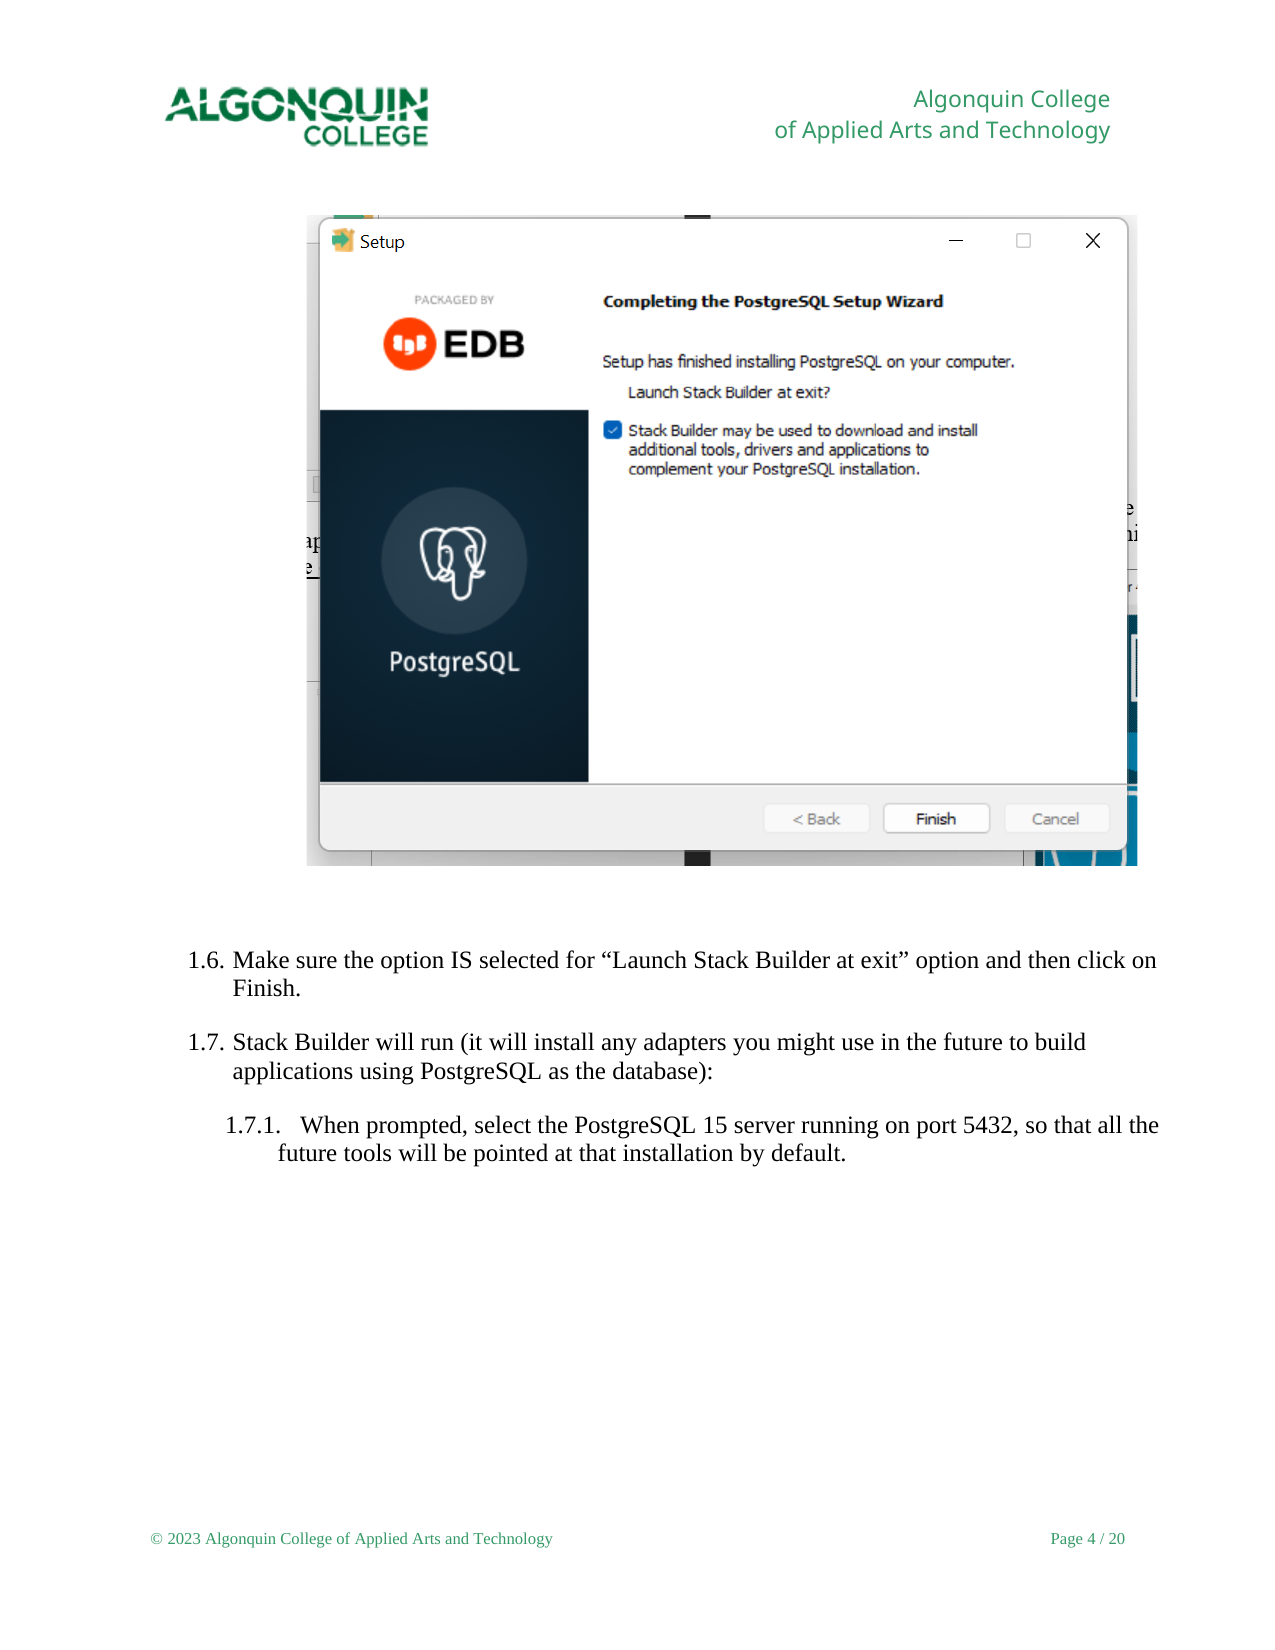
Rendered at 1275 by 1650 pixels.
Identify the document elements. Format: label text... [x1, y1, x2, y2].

list When prompted, select the PostgreSQL 15 server running on port 5432, so that all the future tools will be pointed at that installation by default. [225, 1110, 1167, 1167]
picture [306, 215, 1138, 866]
list Make sure the option IS selected for “Launch Stack Builder at exit” option and then click on Finish. [187, 945, 1167, 1002]
picture [1131, 634, 1138, 702]
picture [150, 73, 443, 161]
list Stack Builder will run (it will install any adapters you might use in the future to build applications using PostgreSQL as the database): [187, 1027, 1167, 1085]
